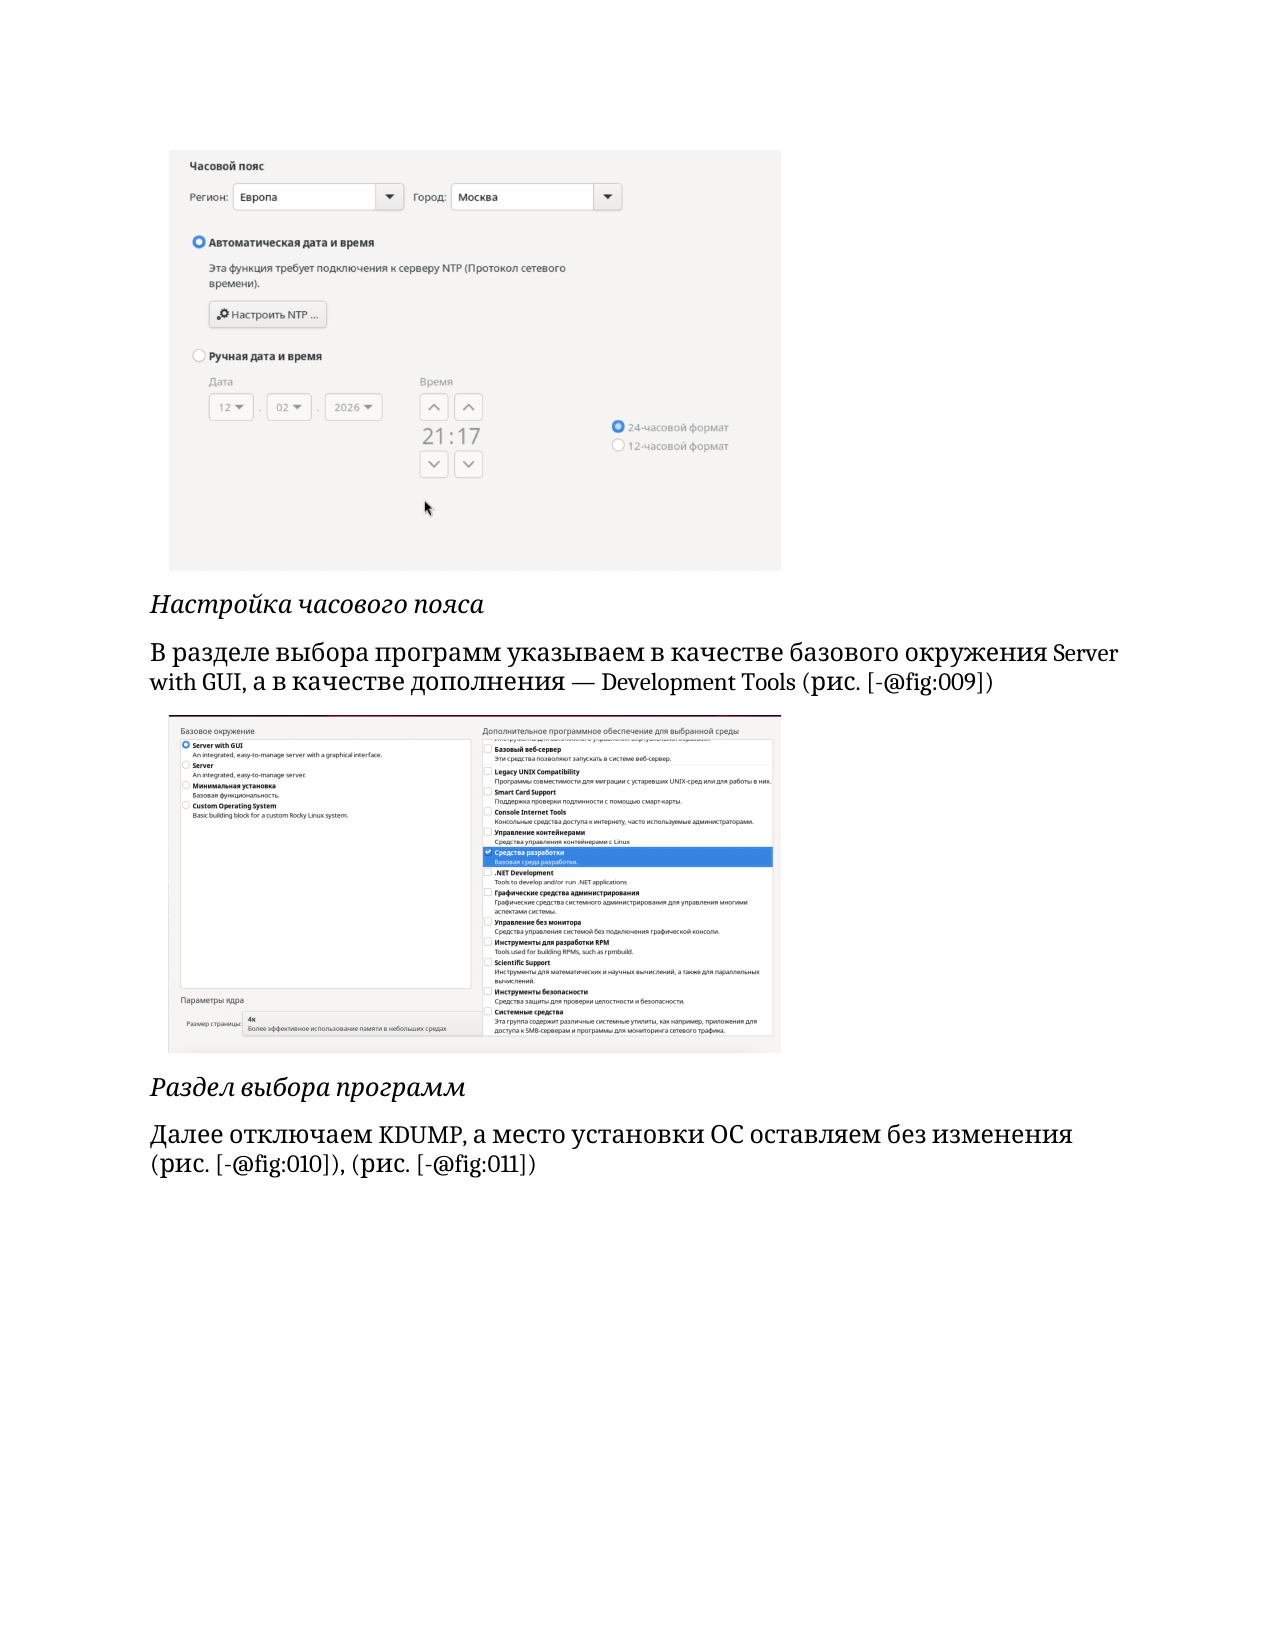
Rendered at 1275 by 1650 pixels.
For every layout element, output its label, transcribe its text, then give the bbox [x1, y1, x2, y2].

text В разделе выбора программ указываем в качестве базового окружения Server with GUI, а в качестве дополнения — Development Tools (рис. [-@fig:009]) [150, 639, 1125, 696]
picture [168, 150, 782, 571]
picture [168, 715, 782, 1053]
text Раздел выбора программ [150, 1074, 1125, 1102]
text Далее отключаем KDUMP, а место установки ОС оставляем без изменения (рис. [-@fig:010]), (рис. [-@fig:011]) [150, 1121, 1125, 1179]
text Настройка часового пояса [150, 591, 1125, 620]
